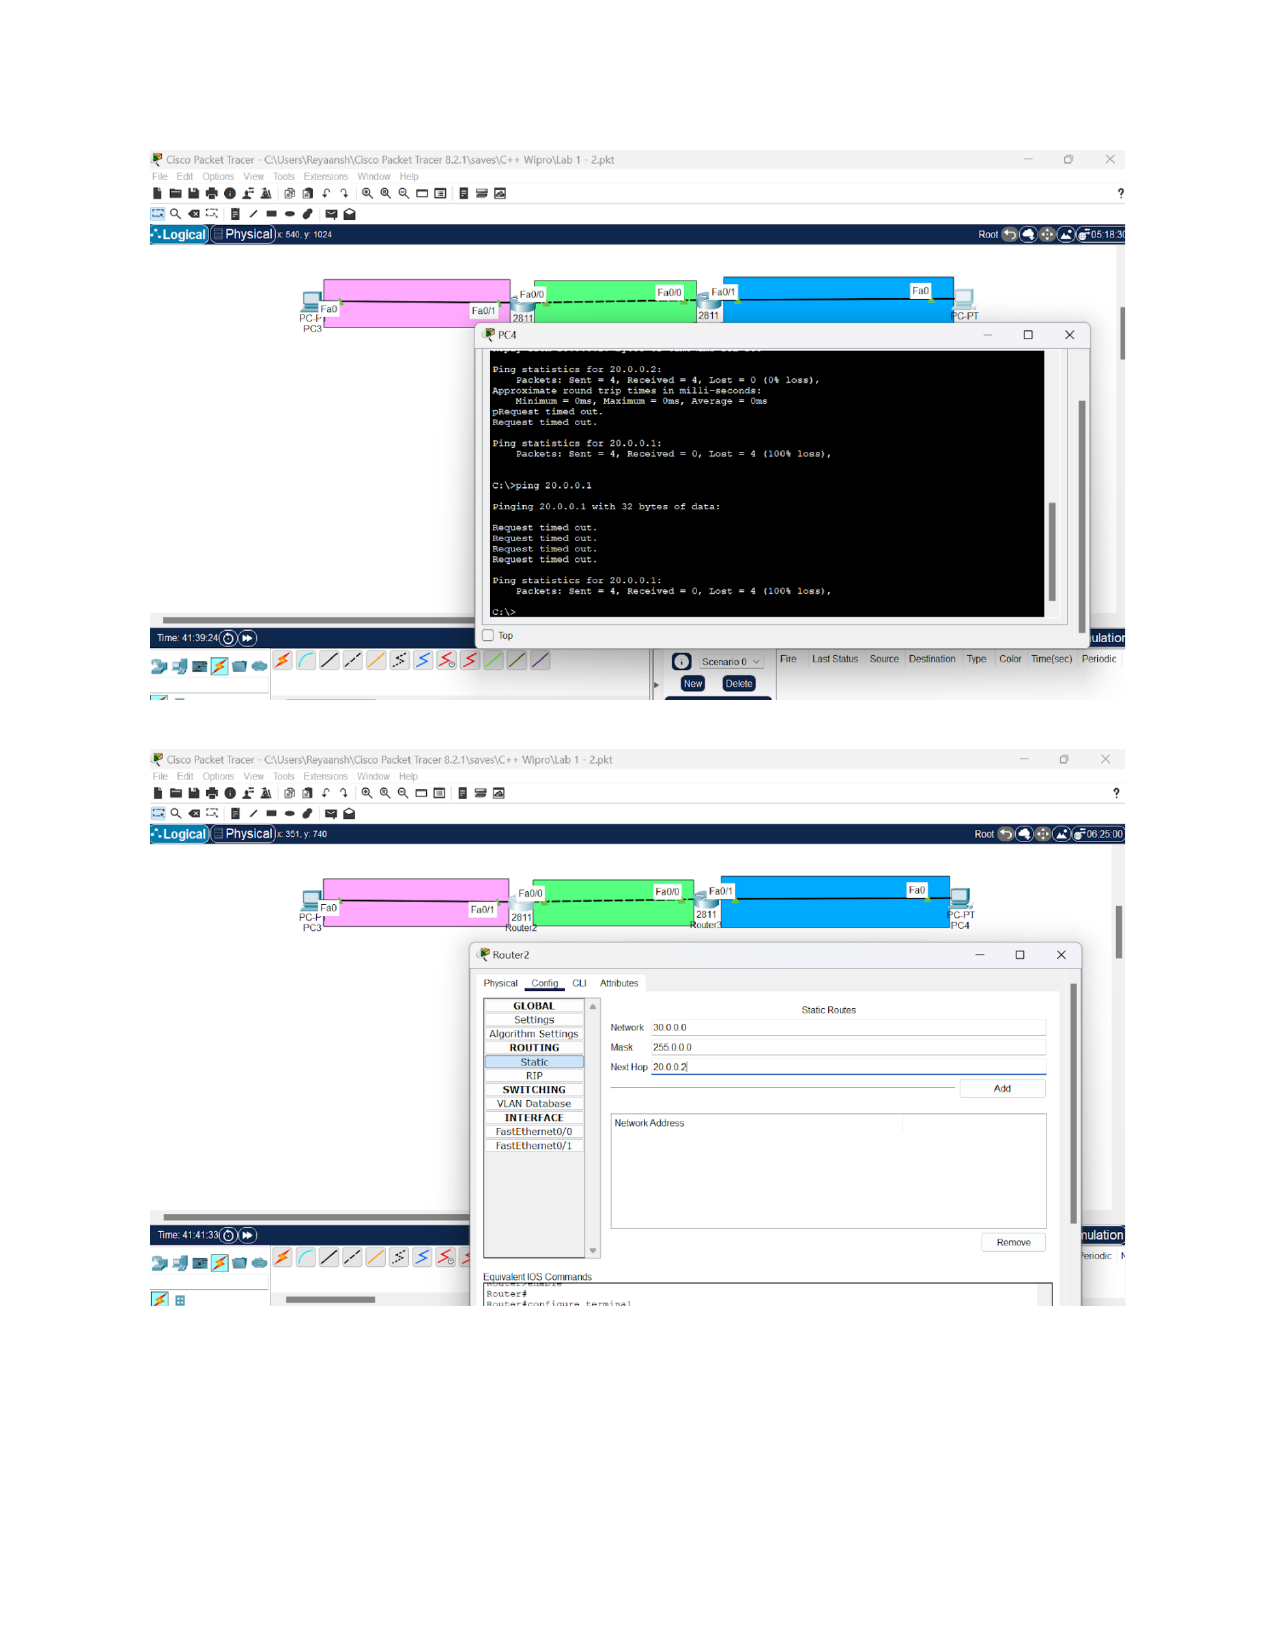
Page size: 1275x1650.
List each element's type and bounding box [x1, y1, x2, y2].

picture [150, 749, 1125, 1306]
picture [164, 830, 170, 838]
picture [176, 829, 191, 840]
picture [150, 150, 1125, 700]
picture [197, 230, 205, 239]
picture [180, 230, 194, 241]
picture [164, 230, 169, 239]
